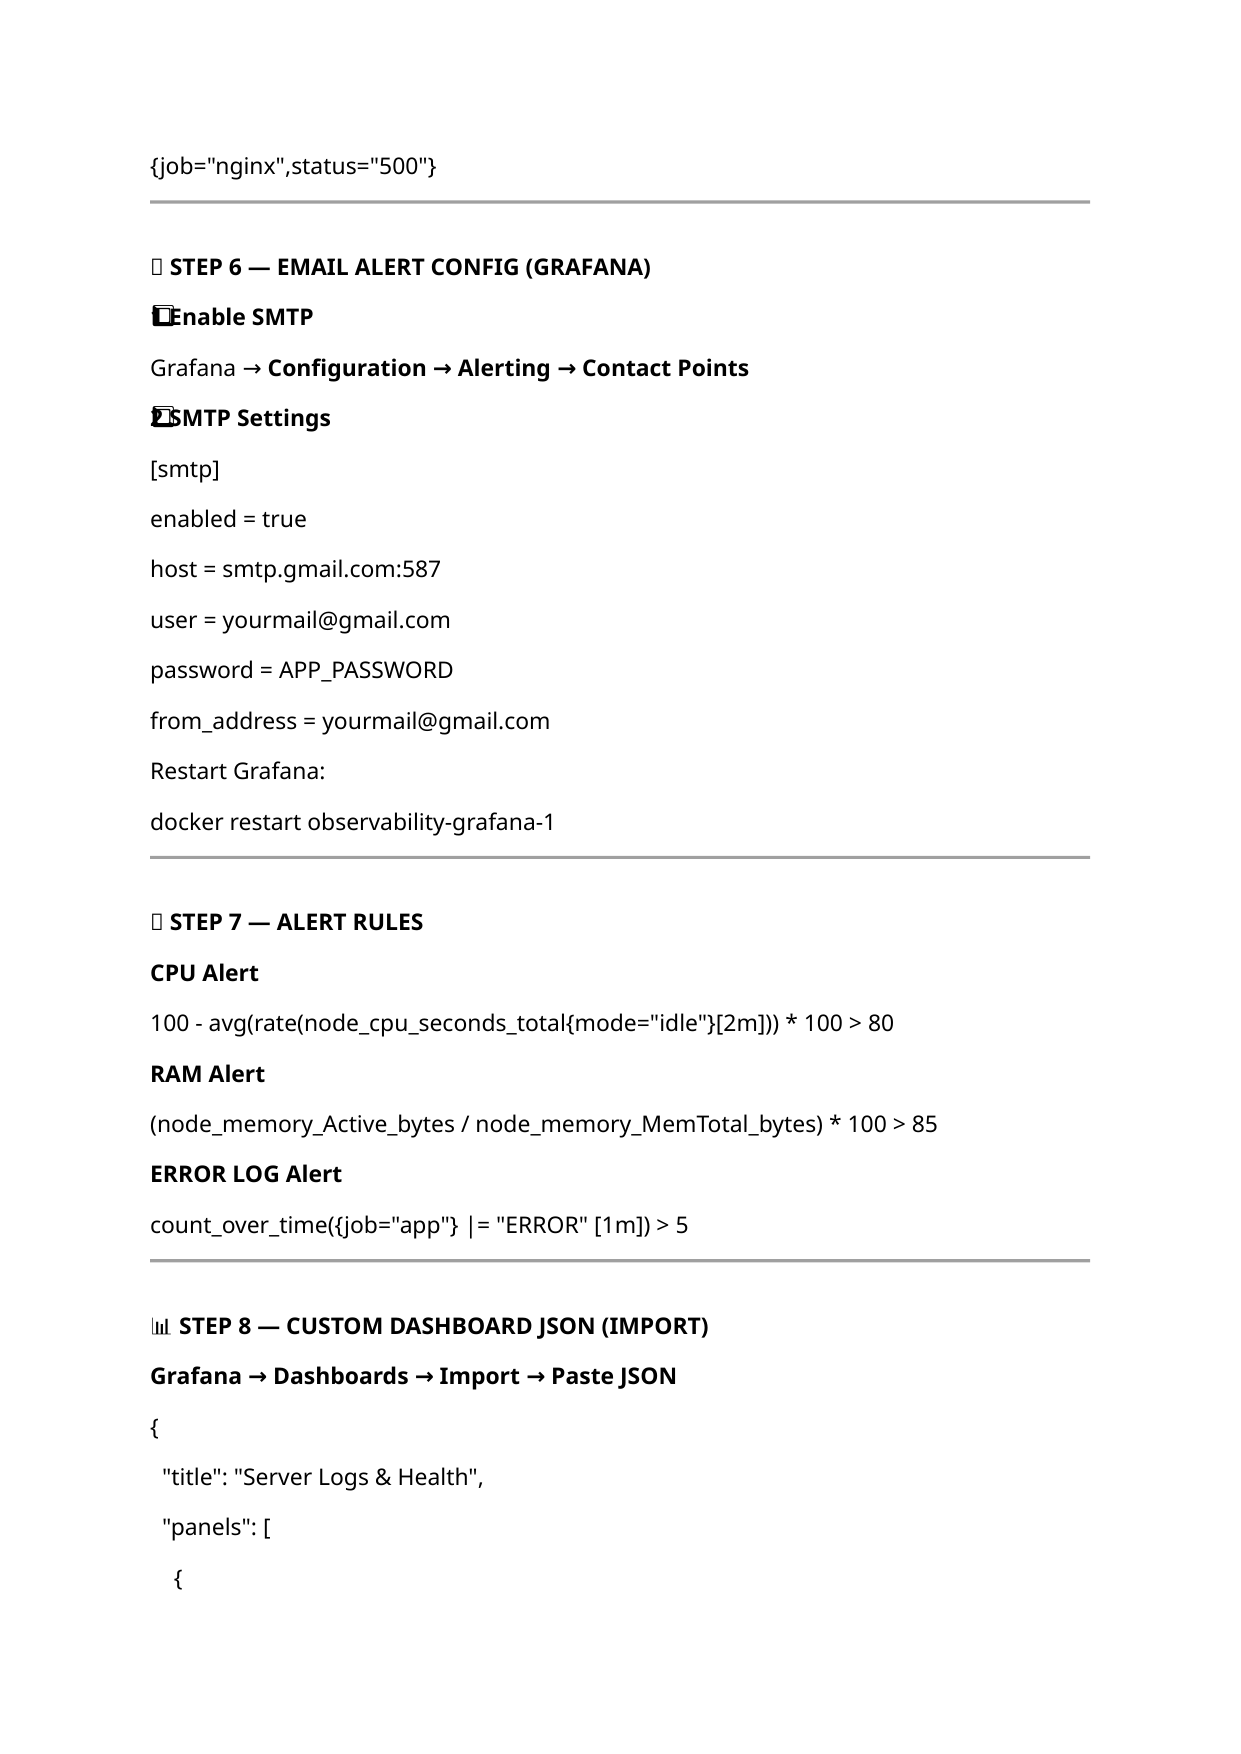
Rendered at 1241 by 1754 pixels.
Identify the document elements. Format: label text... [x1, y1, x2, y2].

text [smtp] [150, 452, 1090, 484]
text Grafana → Configuration → Alerting → Contact Points [150, 352, 1090, 383]
text host = smtp.gmail.com:587 [150, 553, 1090, 584]
text {job="nginx",status="500"} [150, 150, 1090, 181]
text from_address = yourmail@gmail.com [150, 704, 1090, 736]
text 📊 STEP 8 — CUSTOM DASHBOARD JSON (IMPORT) [150, 1309, 1090, 1341]
text 100 - avg(rate(node_cpu_seconds_total{mode="idle"}[2m])) * 100 > 80 [150, 1007, 1090, 1038]
text 2️⃣ SMTP Settings [150, 402, 1090, 433]
text docker restart observability-grafana-1 [150, 805, 1090, 837]
text Grafana → Dashboards → Import → Paste JSON [150, 1360, 1090, 1391]
text "panels": [ [150, 1511, 1090, 1542]
text { [150, 1410, 1090, 1442]
text 🚨 STEP 7 — ALERT RULES [150, 906, 1090, 937]
text Restart Grafana: [150, 755, 1090, 786]
text count_over_time({job="app"} |= "ERROR" [1m]) > 5 [150, 1209, 1090, 1240]
text (node_memory_Active_bytes / node_memory_MemTotal_bytes) * 100 > 85 [150, 1108, 1090, 1139]
text RAM Alert [150, 1057, 1090, 1089]
text user = yourmail@gmail.com [150, 604, 1090, 635]
text enabled = true [150, 503, 1090, 534]
text { [150, 1562, 1090, 1593]
text "title": "Server Logs & Health", [150, 1461, 1090, 1492]
text CPU Alert [150, 957, 1090, 988]
text ERROR LOG Alert [150, 1158, 1090, 1189]
text 📧 STEP 6 — EMAIL ALERT CONFIG (GRAFANA) [150, 251, 1090, 282]
text password = APP_PASSWORD [150, 654, 1090, 685]
text 1️⃣ Enable SMTP [150, 301, 1090, 332]
